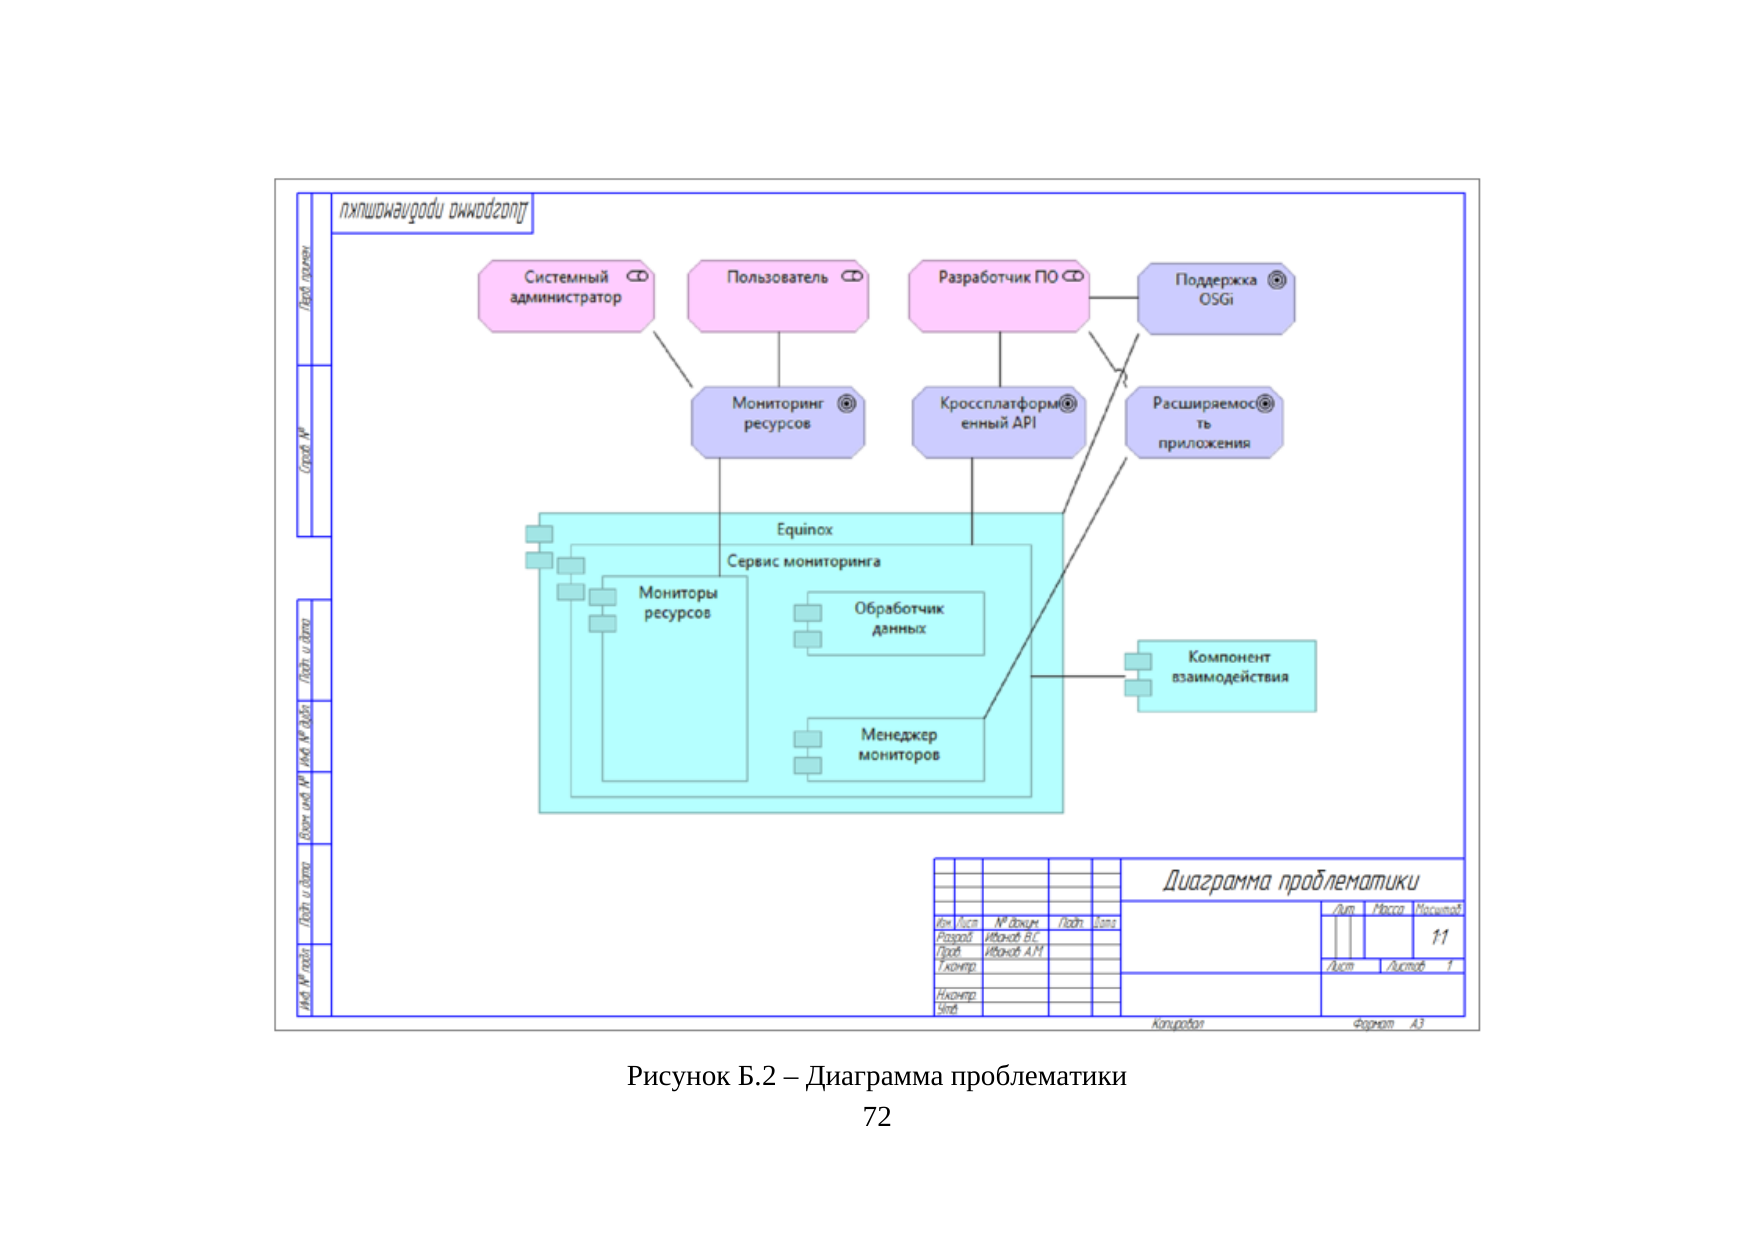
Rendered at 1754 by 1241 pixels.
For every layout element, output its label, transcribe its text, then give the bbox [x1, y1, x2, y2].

picture [273, 177, 1482, 1033]
